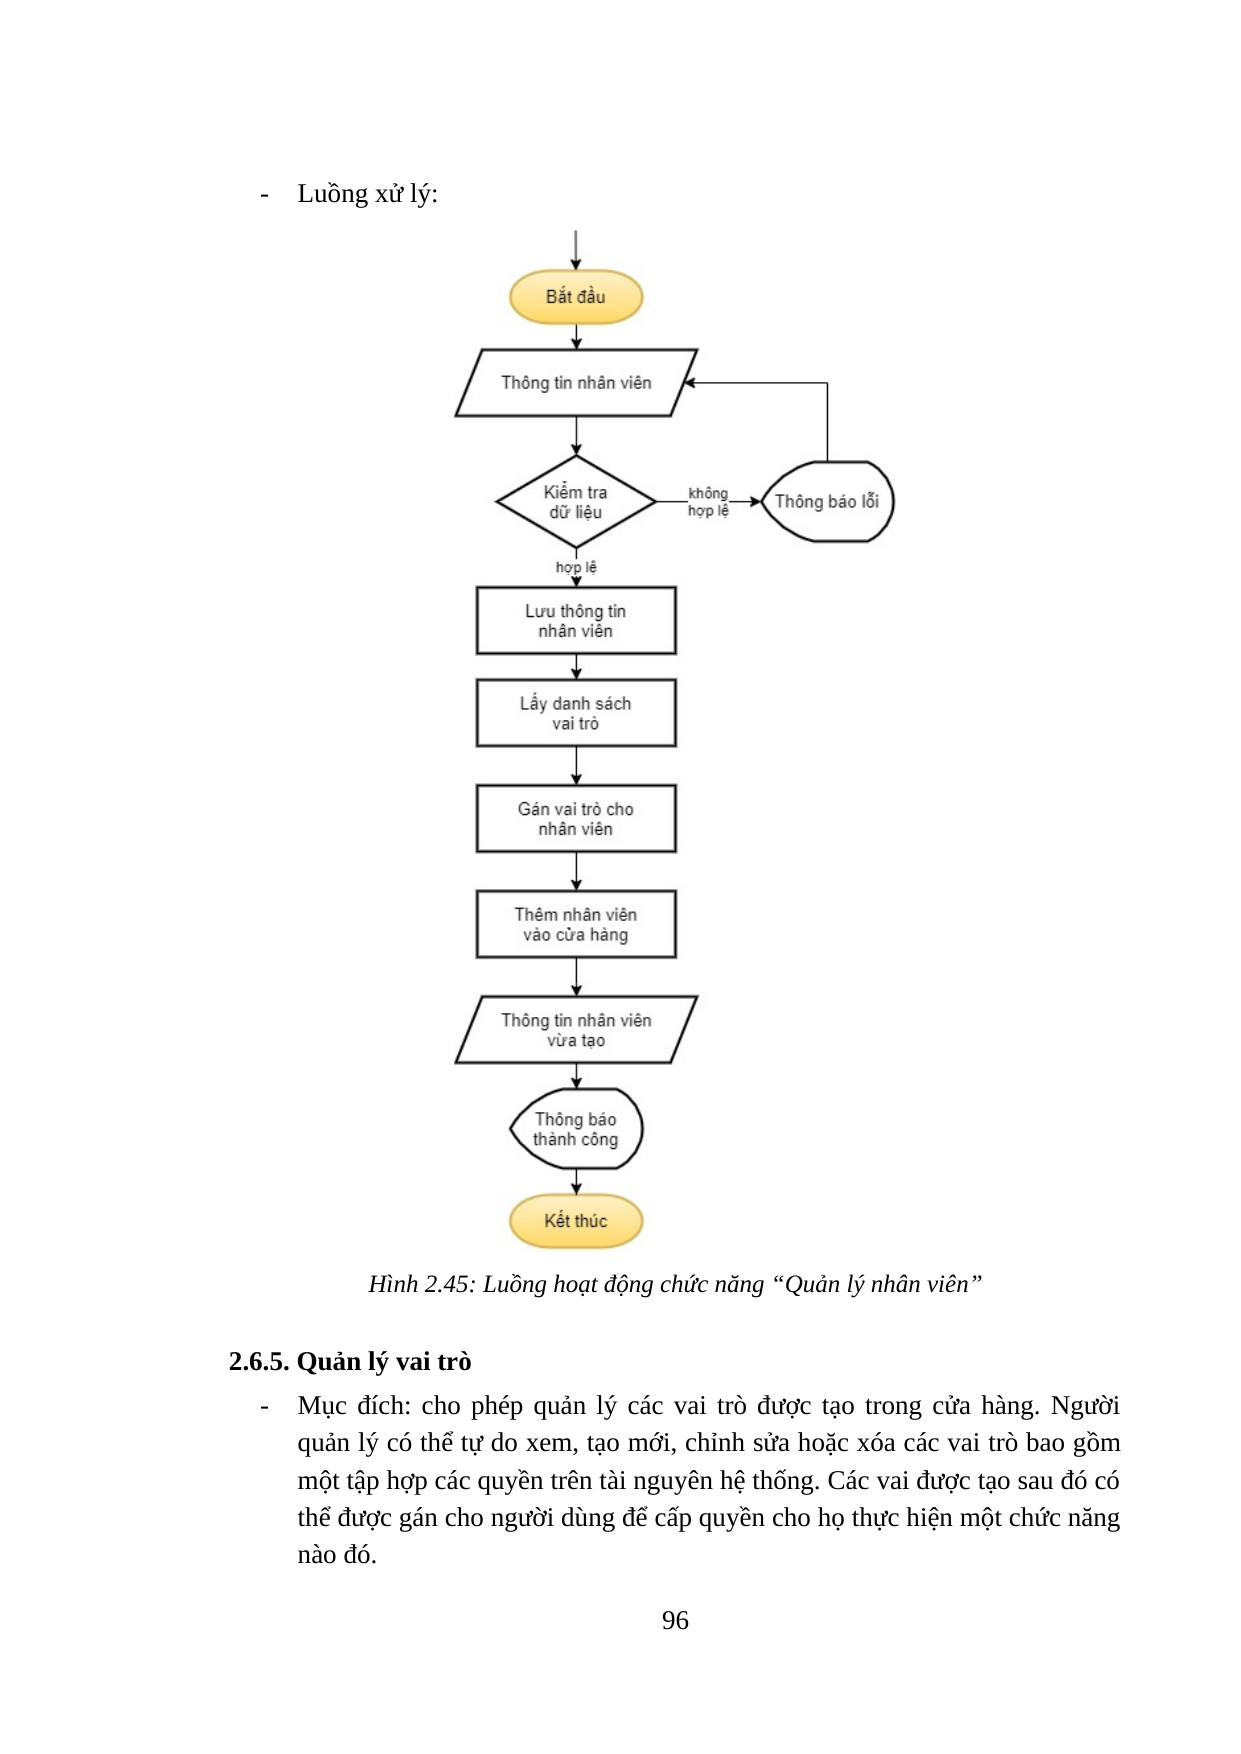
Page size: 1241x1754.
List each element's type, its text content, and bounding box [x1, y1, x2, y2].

list Mục đích: cho phép quản lý các vai trò được tạo trong cửa hàng. Người quản lý có thể tự do xem, tạo mới, chỉnh sửa hoặc xóa các vai trò bao gồm một tập hợp các quyền trên tài nguyên hệ thống. Các vai được tạo sau đó có thể được gán cho người dùng để cấp quyền cho họ thực hiện một chức năng nào đó. [260, 1389, 1122, 1569]
subtitle Quản lý vai trò [229, 1346, 1122, 1377]
list Luồng xử lý: [260, 177, 1122, 208]
text Hình 2.45: Luồng hoạt động chức năng “Quản lý nhân viên” [229, 1269, 1122, 1298]
picture [453, 220, 897, 1251]
